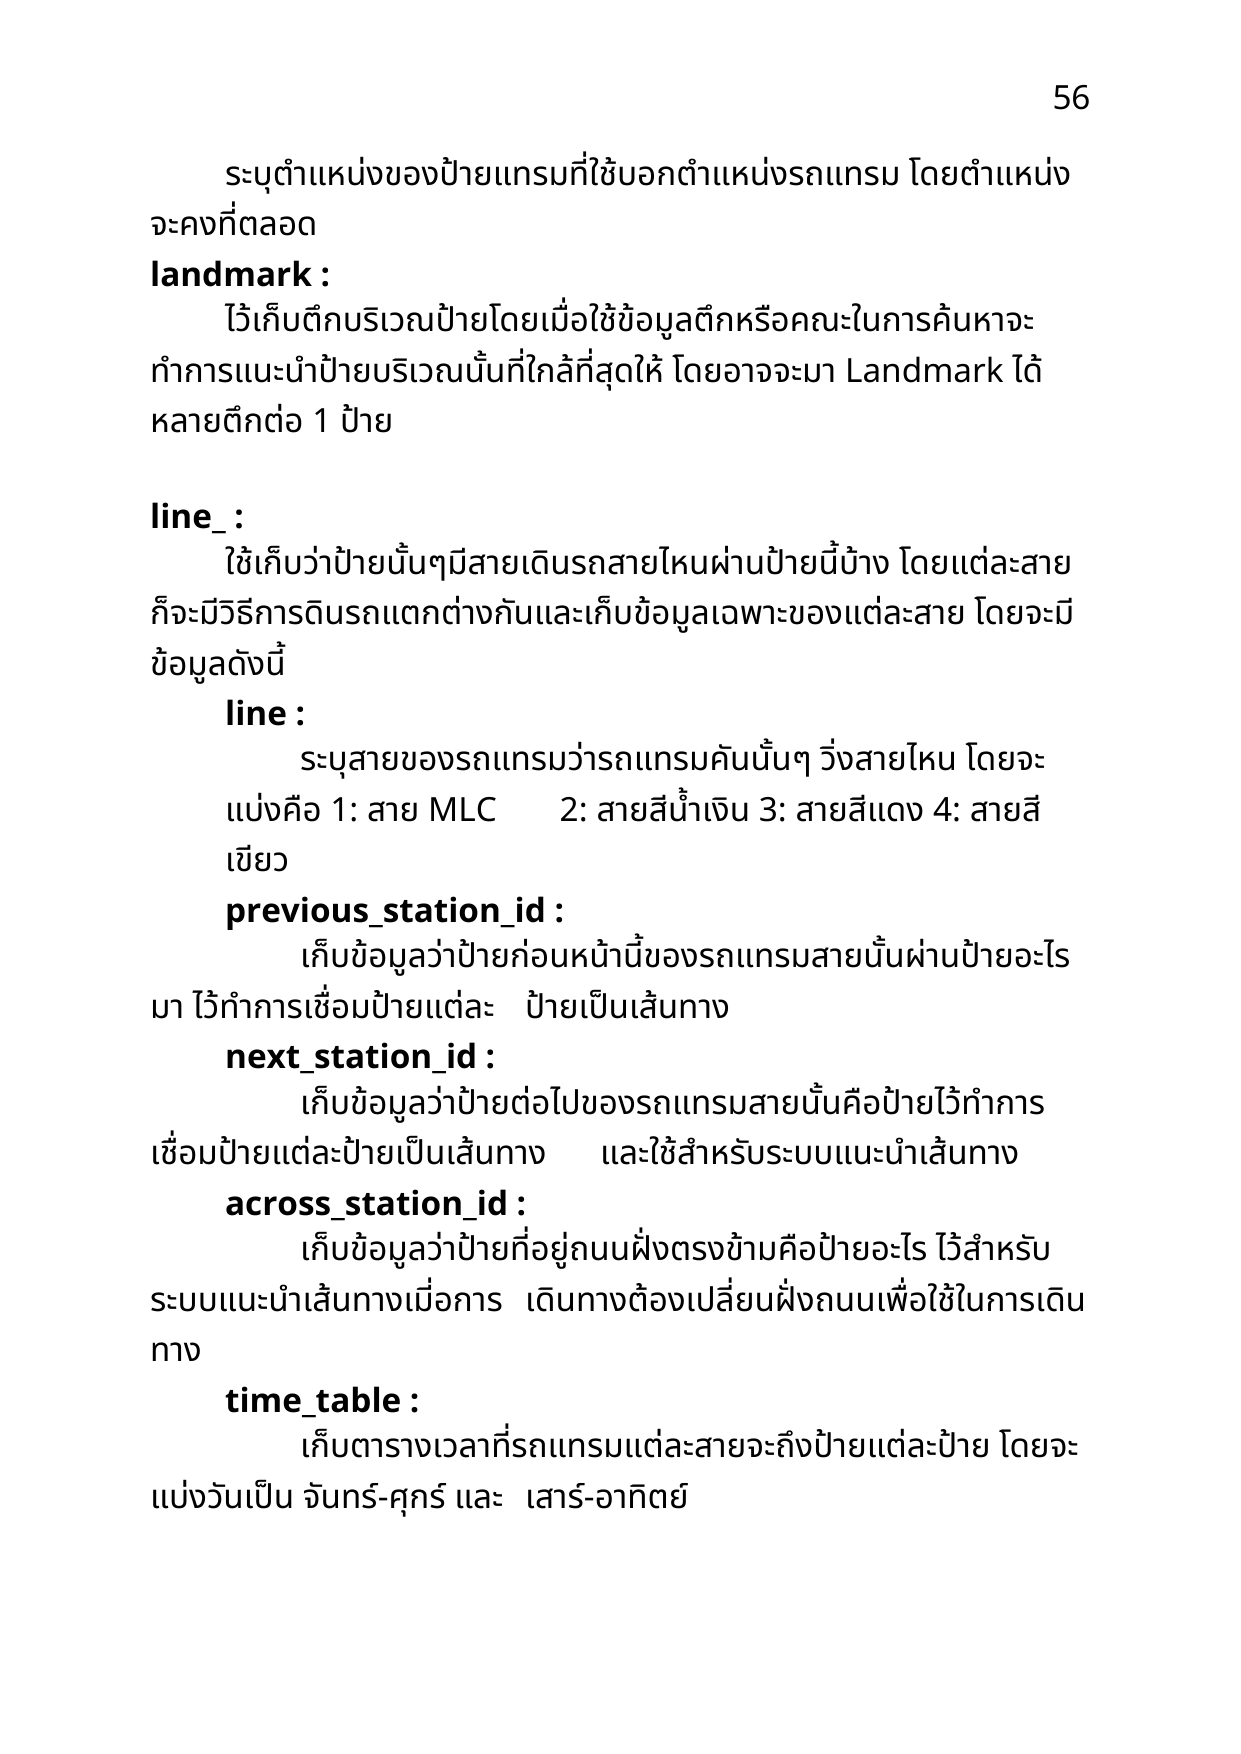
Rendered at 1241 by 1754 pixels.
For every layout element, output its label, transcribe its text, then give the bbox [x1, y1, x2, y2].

text เก็บข้อมูลว่าป้ายก่อนหน้านี้ของรถแทรมสายนั้นผ่านป้ายอะไรมา ไว้ทำการเชื่อมป้ายแต่ละ ป้ายเป็นเส้นทาง [150, 932, 1090, 1033]
text landmark : [150, 251, 1090, 296]
text line_ : [150, 493, 1090, 539]
text เก็บข้อมูลว่าป้ายต่อไปของรถแทรมสายนั้นคือป้ายไว้ทำการเชื่อมป้ายแต่ละป้ายเป็นเส้นทาง และใช้สำหรับระบบแนะนำเส้นทาง [150, 1079, 1090, 1180]
text time_table : [150, 1377, 1090, 1422]
text เก็บตารางเวลาที่รถแทรมแต่ละสายจะถึงป้ายแต่ละป้าย โดยจะแบ่งวันเป็น จันทร์-ศุกร์ และ เสาร์-อาทิตย์ [150, 1422, 1090, 1523]
text เก็บข้อมูลว่าป้ายที่อยู่ถนนฝั่งตรงข้ามคือป้ายอะไร ไว้สำหรับระบบแนะนำเส้นทางเมี่อการ เดินทางต้องเปลี่ยนฝั่งถนนเพื่อใช้ในการเดินทาง [150, 1225, 1090, 1377]
text ระบุตำแหน่งของป้ายแทรมที่ใช้บอกตำแหน่งรถแทรม โดยตำแหน่งจะคงที่ตลอด [150, 150, 1090, 251]
text ไว้เก็บตึกบริเวณป้ายโดยเมื่อใช้ข้อมูลตึกหรือคณะในการค้นหาจะทำการแนะนำป้ายบริเวณนั้นที่ใกล้ที่สุดให้ โดยอาจจะมา Landmark ได้หลายตึกต่อ 1 ป้าย [150, 296, 1090, 448]
text next_station_id : [150, 1033, 1090, 1079]
text ระบุสายของรถแทรมว่ารถแทรมคันนั้นๆ วิ่งสายไหน โดยจะแบ่งคือ 1: สาย MLC 2: สายสีน้ำเงิน 3: สายสีแดง 4: สายสีเขียว [225, 735, 1090, 887]
text across_station_id : [150, 1180, 1090, 1225]
text previous_station_id : [150, 887, 1090, 932]
text ใช้เก็บว่าป้ายนั้นๆมีสายเดินรถสายไหนผ่านป้ายนี้บ้าง โดยแต่ละสายก็จะมีวิธีการดินรถแตกต่างกันและเก็บข้อมูลเฉพาะของแต่ละสาย โดยจะมีข้อมูลดังนี้ [150, 539, 1090, 690]
text line : [150, 690, 1090, 735]
